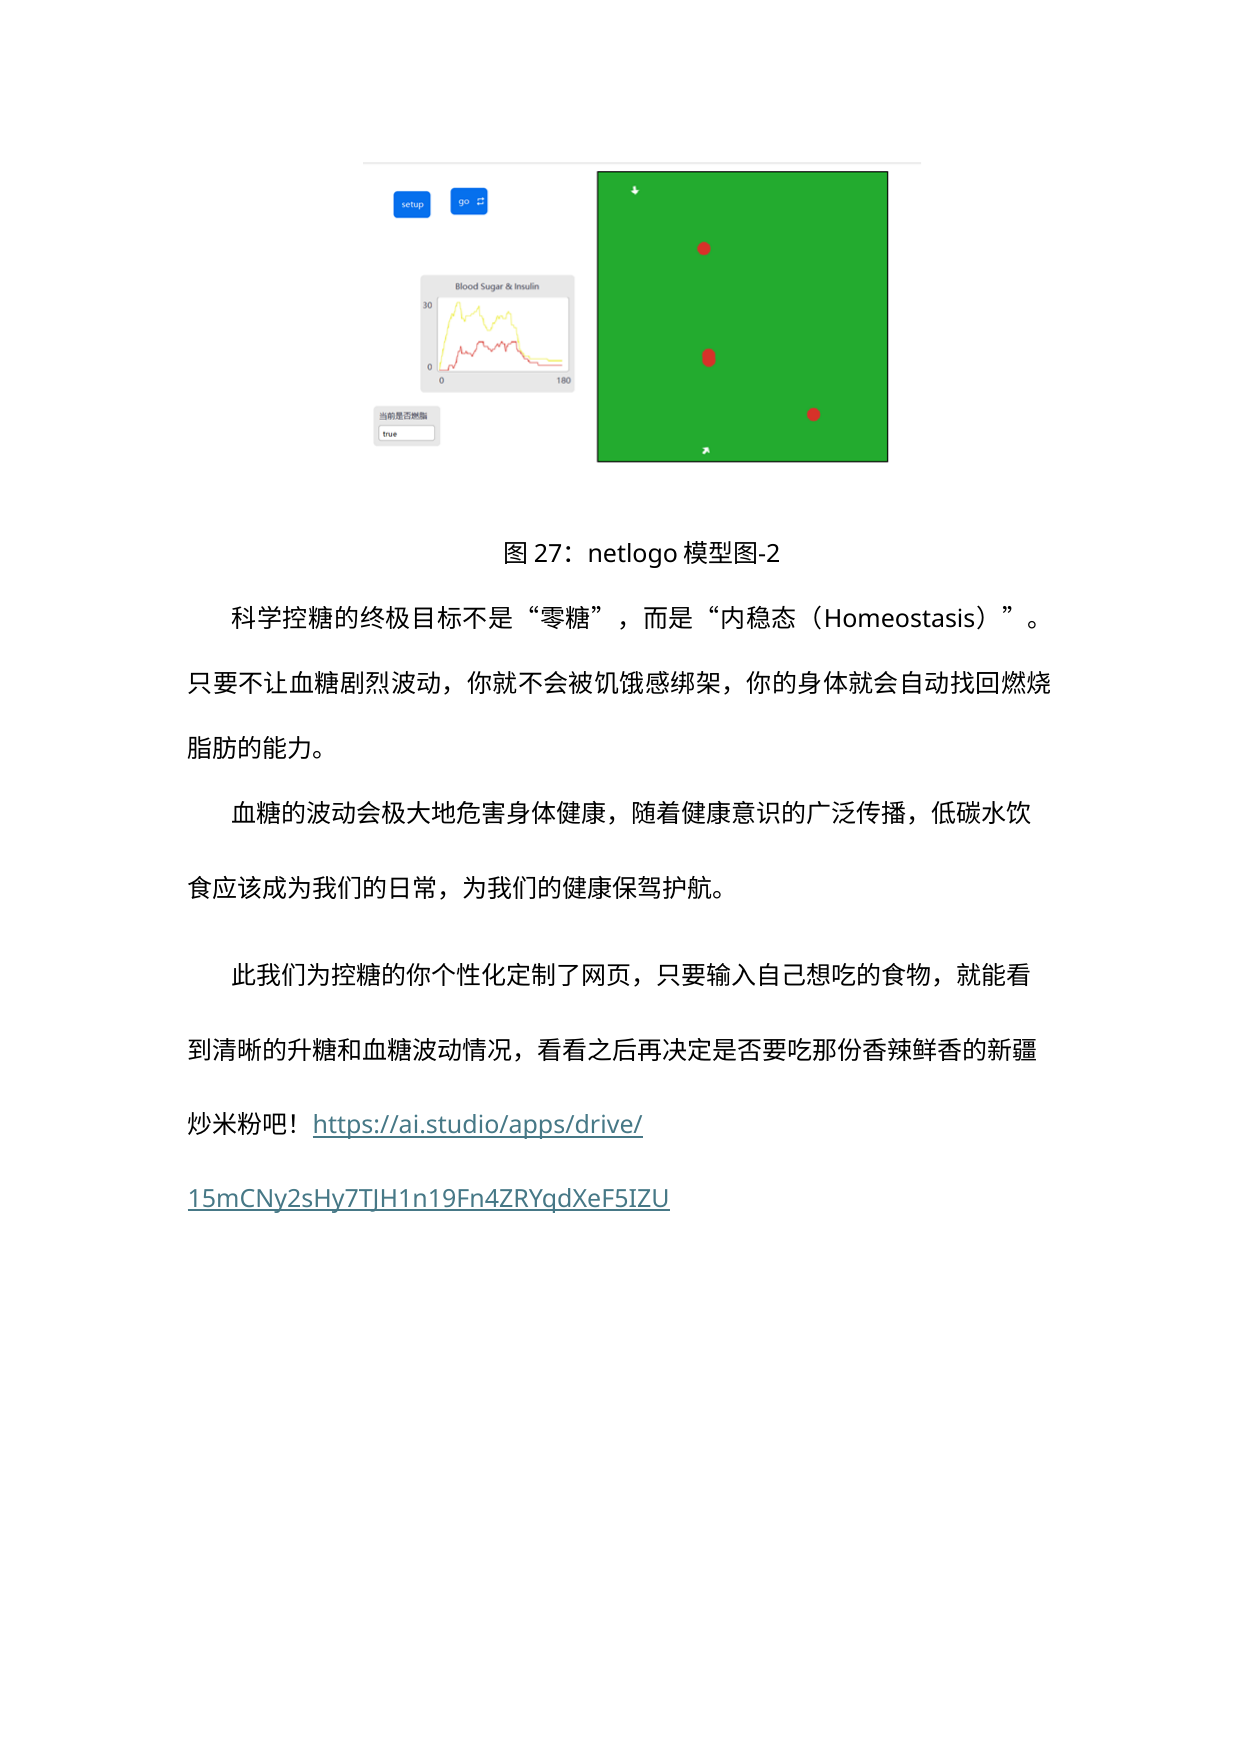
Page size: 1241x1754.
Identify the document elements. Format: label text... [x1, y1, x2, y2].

text 图27：netlogo模型图-2 [187, 519, 1053, 584]
text 血糖的波动会极大地危害身体健康，随着健康意识的广泛传播，低碳水饮食应该成为我们的日常，为我们的健康保驾护航。 [187, 779, 1053, 919]
text 此我们为控糖的你个性化定制了网页，只要输入自己想吃的食物，就能看到清晰的升糖和血糖波动情况，看看之后再决定是否要吃那份香辣鲜香的新疆炒米粉吧！https://ai.studio/apps/drive/15mCNy2sHy7TJH1n19Fn4ZRYqdXeF5IZU [187, 941, 1053, 1230]
text 科学控糖的终极目标不是“零糖”，而是“内稳态（Homeostasis）”。只要不让血糖剧烈波动，你就不会被饥饿感绑架，你的身体就会自动找回燃烧脂肪的能力。 [187, 584, 1053, 779]
picture [363, 162, 922, 510]
